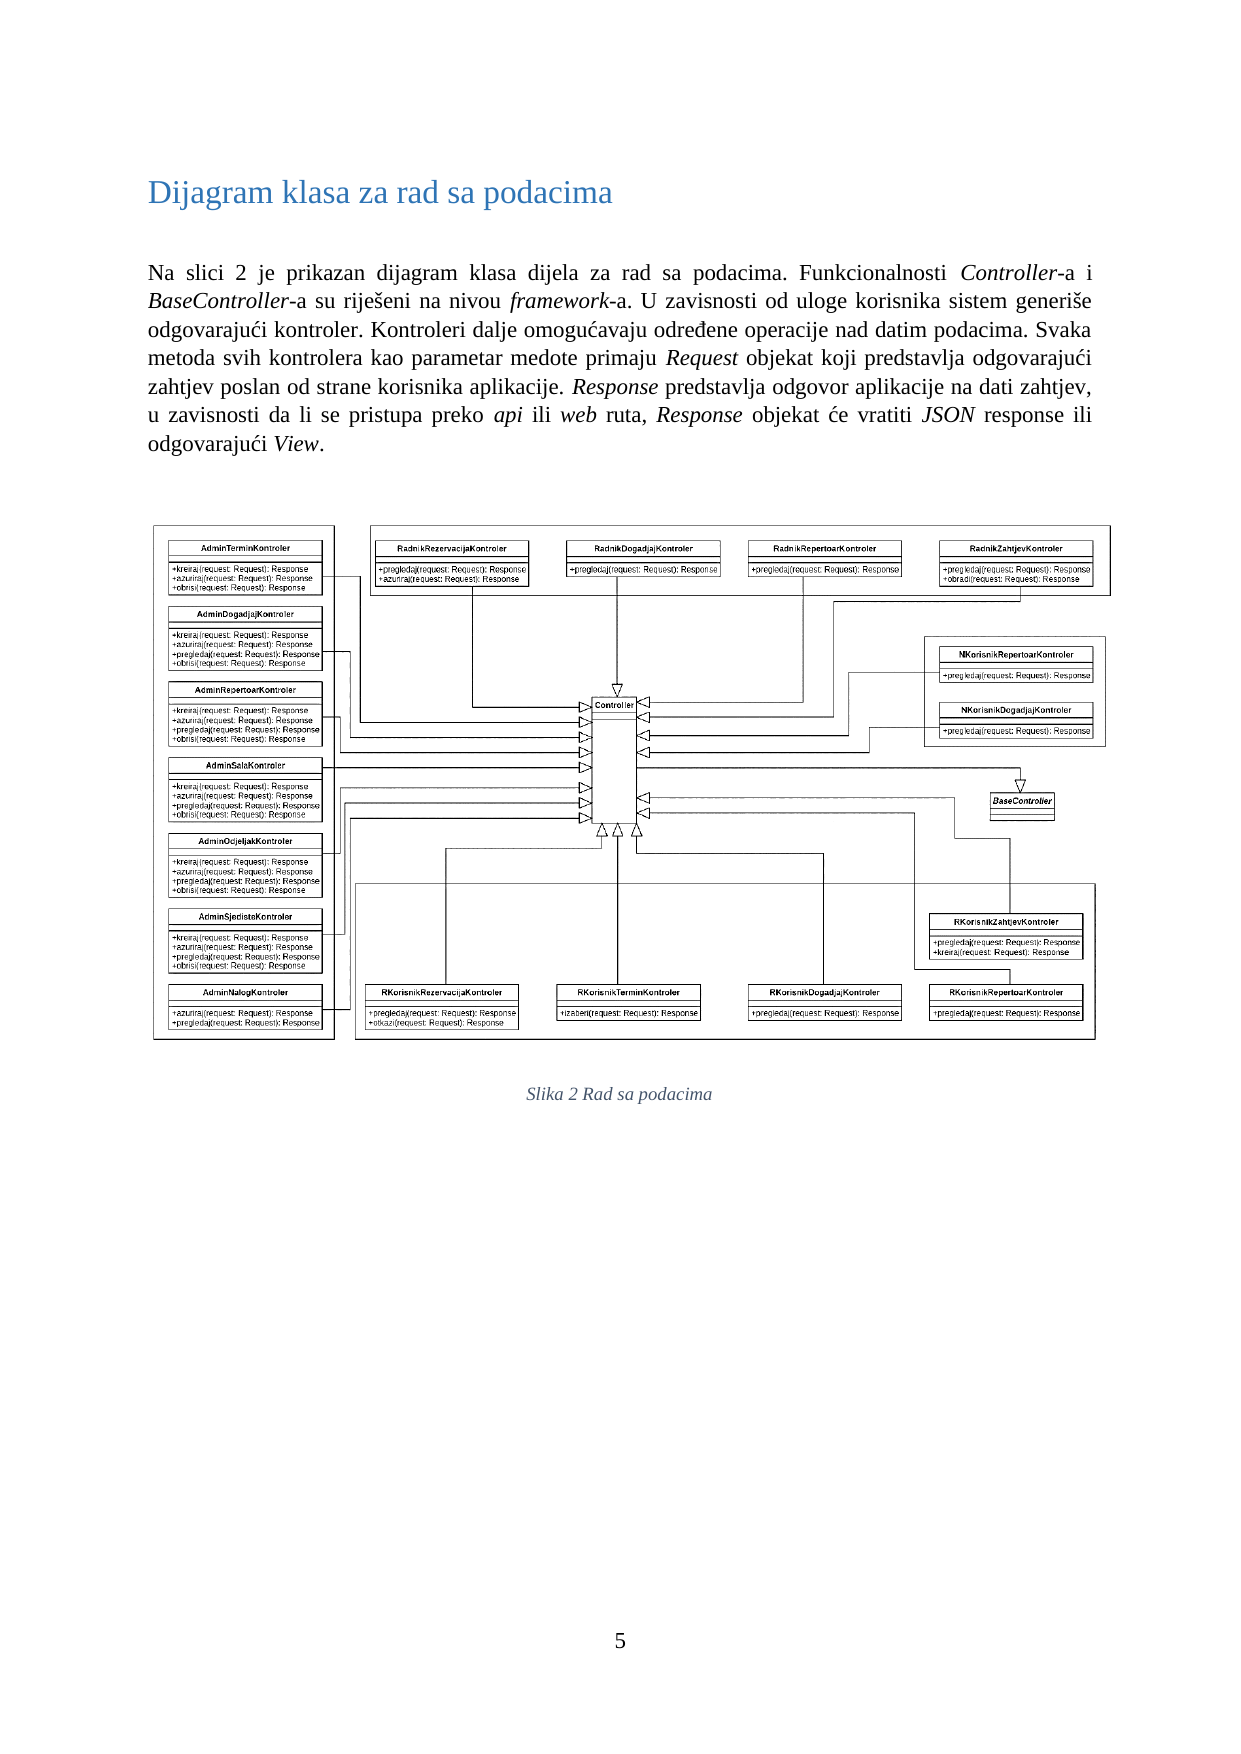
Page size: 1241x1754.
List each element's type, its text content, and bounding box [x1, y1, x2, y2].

text Na slici 2 je prikazan dijagram klasa dijela za rad sa podacima. Funkcionalnosti Controller-a i BaseController-a su riješeni na nivou framework-a. U zavisnosti od uloge korisnika sistem generiše odgovarajući kontroler. Kontroleri dalje omogućavaju određene operacije nad datim podacima. Svaka metoda svih kontrolera kao parametar medote primaju Request objekat koji predstavlja odgovarajući zahtjev poslan od strane korisnika aplikacije. Response predstavlja odgovor aplikacije na dati zahtjev, u zavisnosti da li se pristupa preko api ili web ruta, Response objekat će vratiti JSON response ili odgovarajući View. [148, 259, 1093, 456]
subtitle Dijagram klasa za rad sa podacima [148, 173, 1093, 211]
picture [147, 519, 1135, 1064]
